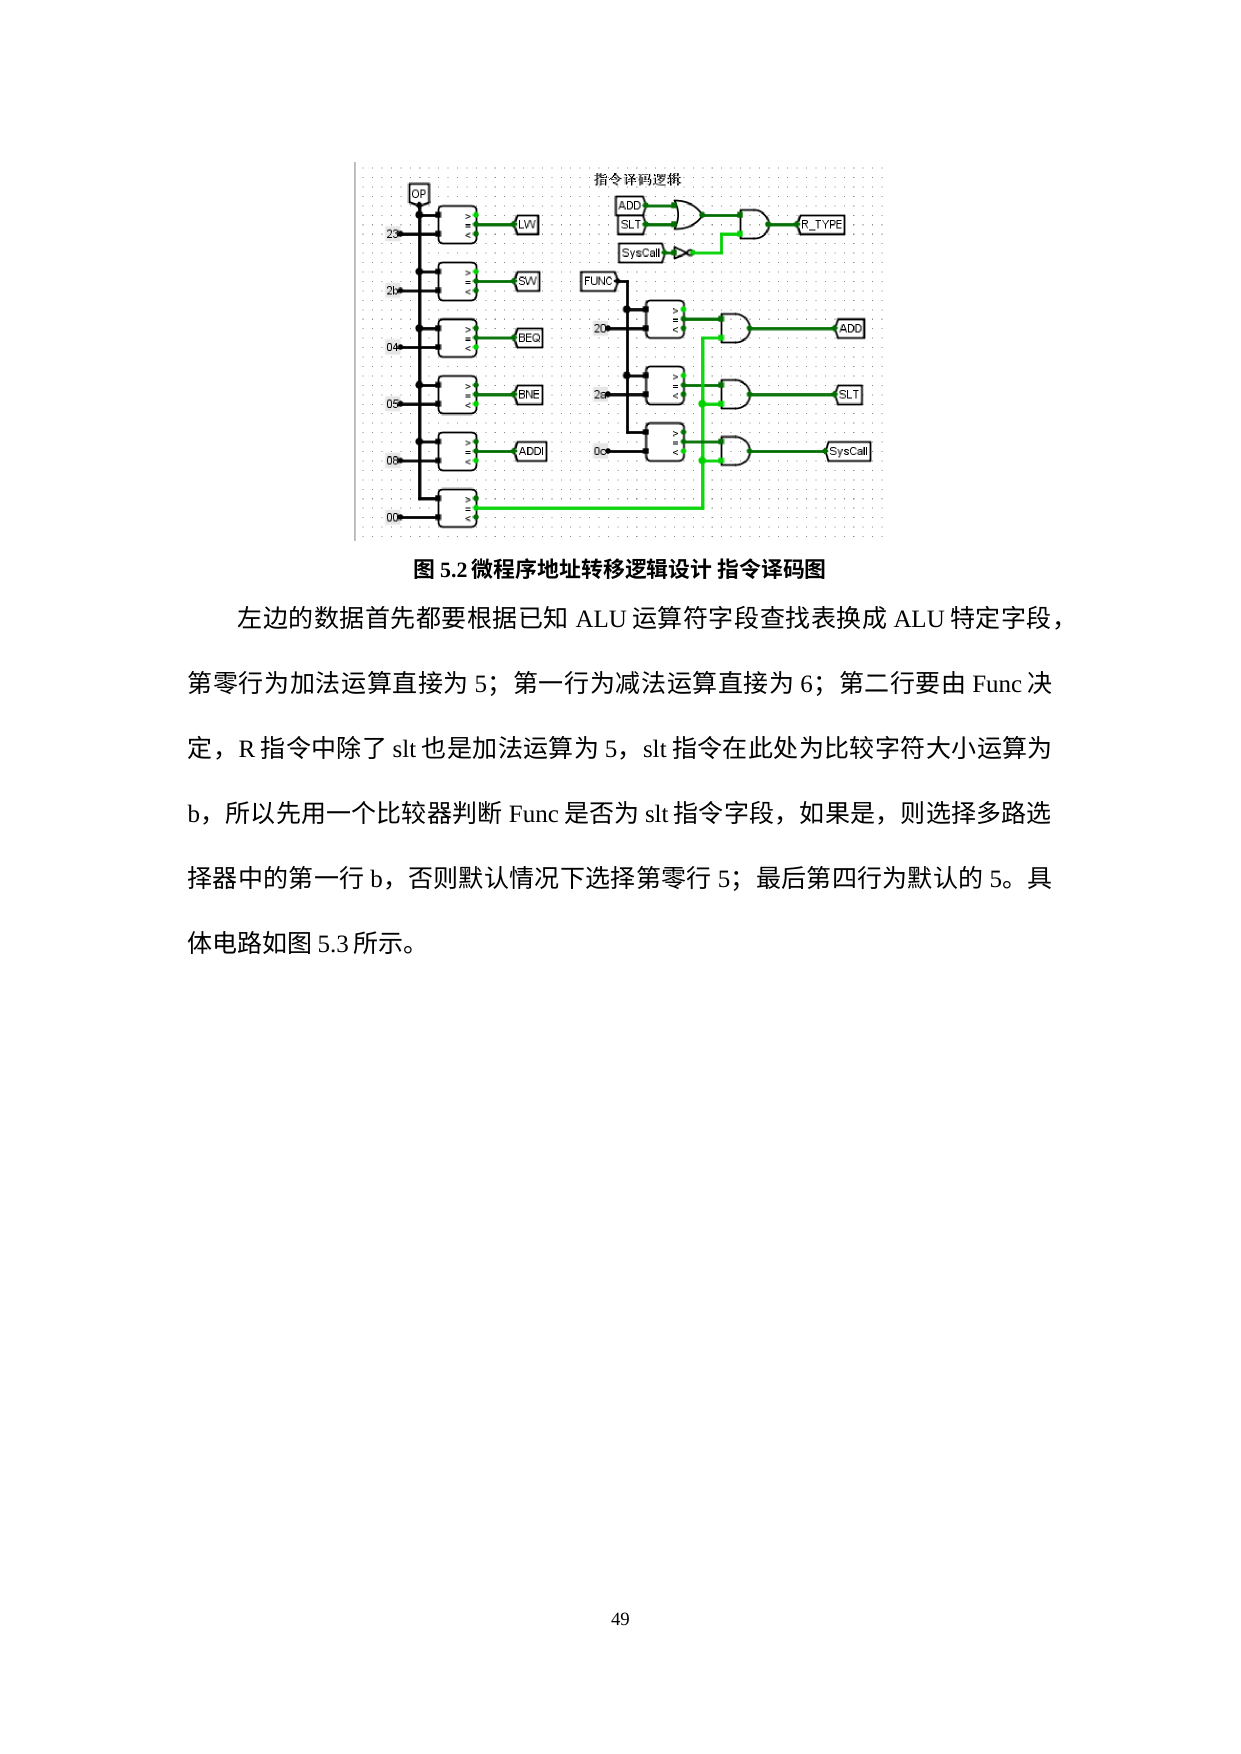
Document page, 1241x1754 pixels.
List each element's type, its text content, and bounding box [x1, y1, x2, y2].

list 左边的数据首先都要根据已知ALU运算符字段查找表换成ALU特定字段，第零行为加法运算直接为5；第一行为减法运算直接为6；第二行要由Func决定，R指令中除了slt也是加法运算为5，slt指令在此处为比较字符大小运算为b，所以先用一个比较器判断Func是否为slt指令字段，如果是，则选择多路选择器中的第一行b，否则默认情况下选择第零行5；最后第四行为默认的5。具体电路如图5.3所示。 [187, 584, 1053, 974]
picture [354, 162, 886, 541]
list 图5.2微程序地址转移逻辑设计 指令译码图 [187, 552, 1053, 584]
